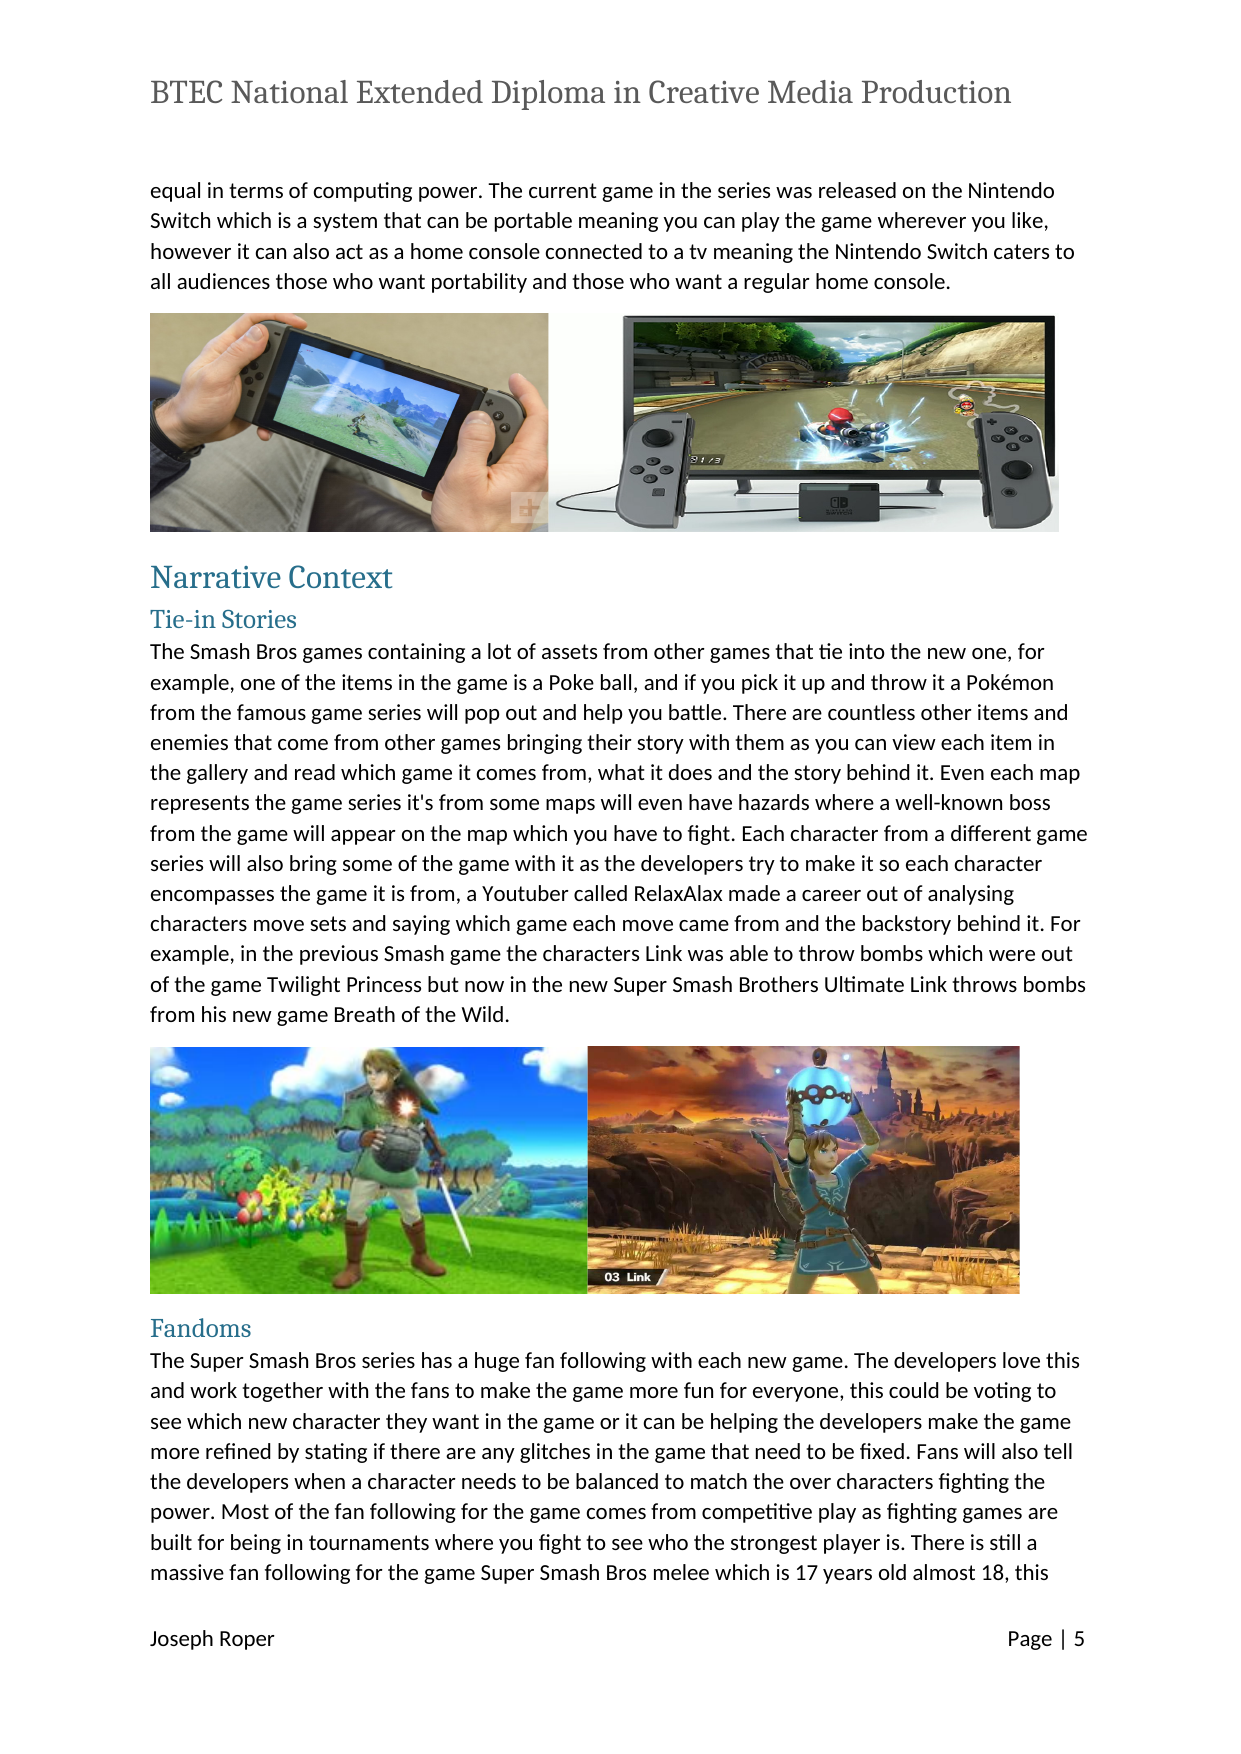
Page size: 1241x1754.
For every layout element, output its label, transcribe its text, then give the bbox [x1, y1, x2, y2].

picture [150, 1046, 1020, 1294]
subtitle Tie-in Stories [150, 604, 1090, 635]
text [150, 1346, 1090, 1586]
picture [150, 313, 1059, 532]
subtitle Narrative Context [150, 558, 1090, 597]
text The Smash Bros games containing a lot of assets from other games that tie into the new one, for example, one of the items in the game is a Poke ball, and if you pick it up and throw it a Pokémon from the famous game series will pop out and help you battle. There are countless other items and enemies that come from other games bringing their story with them as you can view each item in the gallery and read which game it comes from, what it does and the story behind it. Even each map represents the game series it's from some maps will even have hazards where a well-known boss from the game will appear on the map which you have to fight. Each character from a different game series will also bring some of the game with it as the developers try to make it so each character encompasses the game it is from, a Youtuber called RelaxAlax made a career out of analysing characters move sets and saying which game each move came from and the backstory behind it. For example, in the previous Smash game the characters Link was able to throw bombs which were out of the game Twilight Princess but now in the new Super Smash Brothers Ultimate Link throws bombs from his new game Breath of the Wild. [150, 637, 1090, 1028]
subtitle Fandoms [150, 1313, 1090, 1344]
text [150, 176, 1090, 295]
